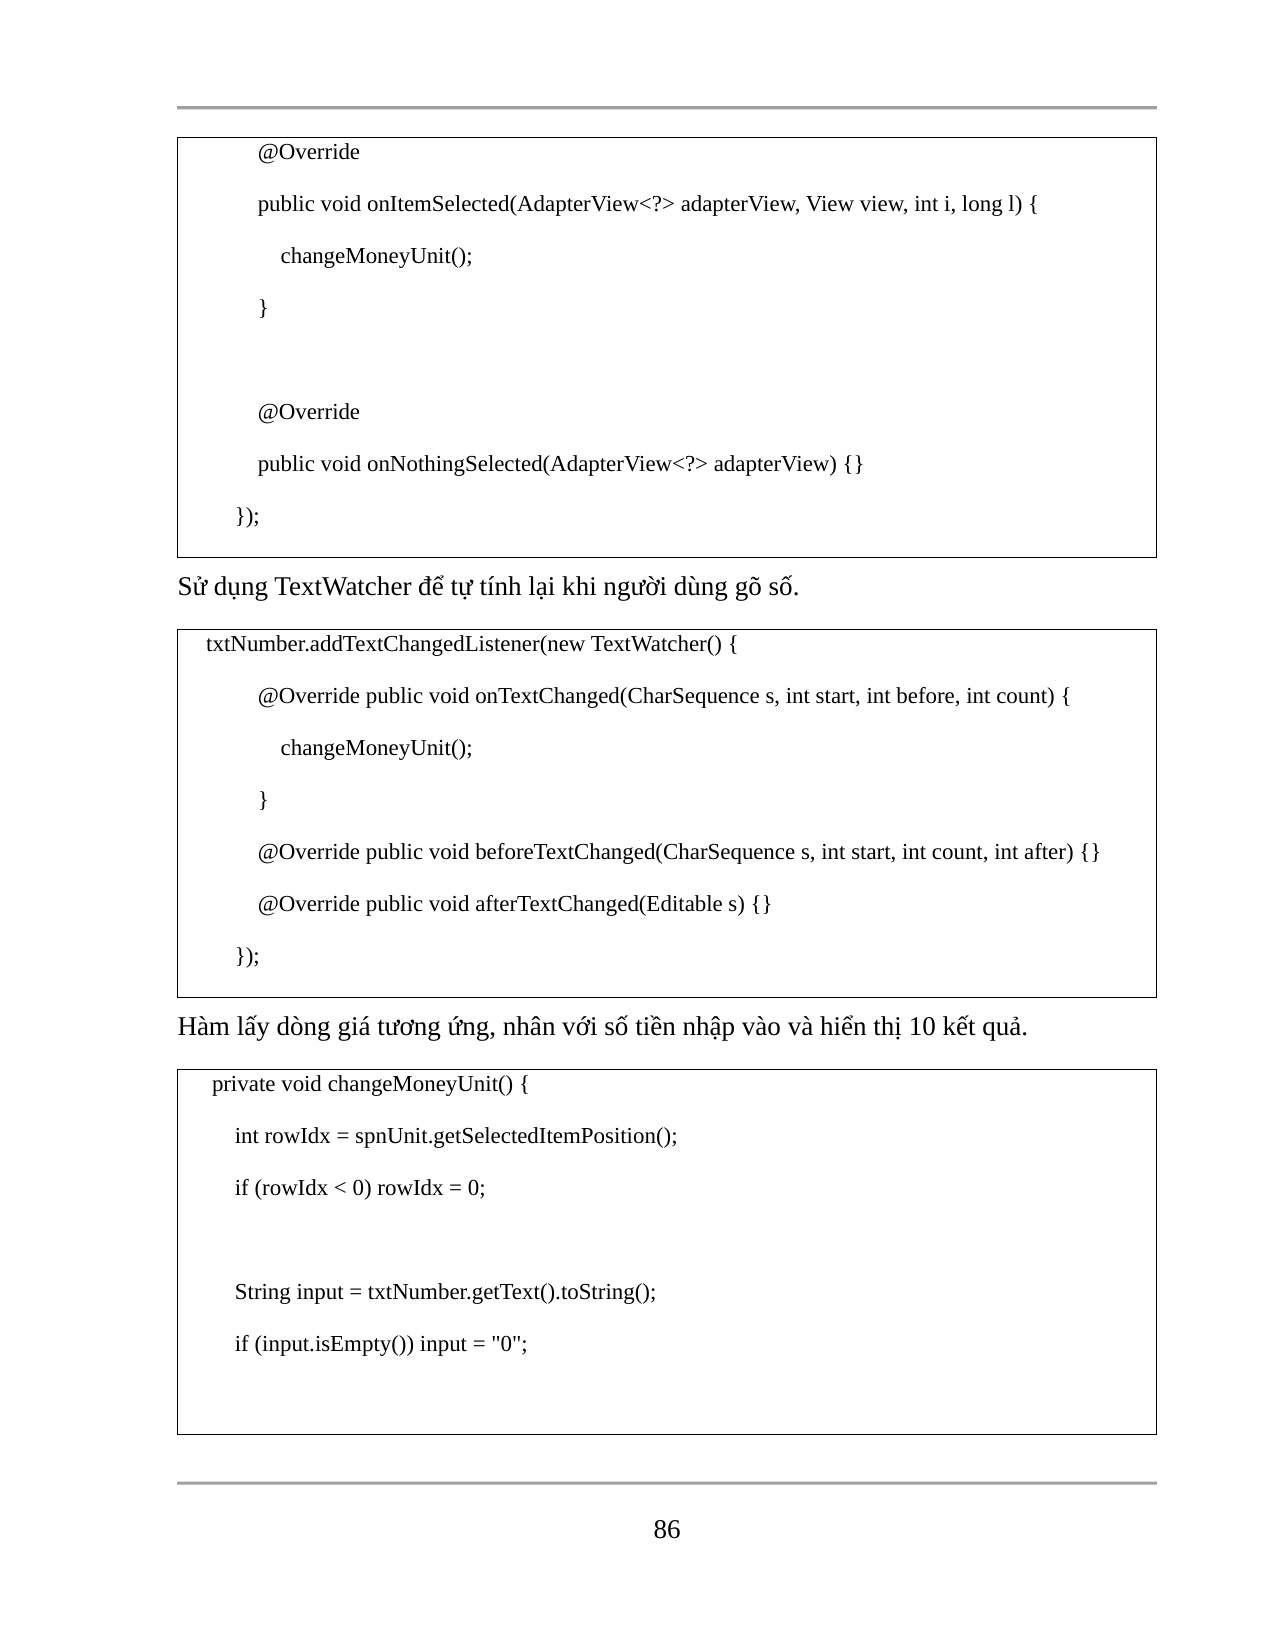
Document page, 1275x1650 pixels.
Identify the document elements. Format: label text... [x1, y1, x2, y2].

text Hàm lấy dòng giá tương ứng, nhân với số tiền nhập vào và hiển thị 10 kết quả. [177, 1010, 1156, 1041]
table_header txtNumber.addTextChangedListener(new TextWatcher() { @Override public void onTextChanged(CharSequence s, int start, int before, int count) { changeMoneyUnit(); } @Override public void beforeTextChanged(CharSequence s, int start, int count, int after) {} @Override public void afterTextChanged(Editable s) {} }); [178, 630, 1156, 997]
text Sử dụng TextWatcher để tự tính lại khi người dùng gõ số. [177, 570, 1156, 601]
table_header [178, 1070, 1156, 1434]
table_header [178, 138, 1156, 557]
